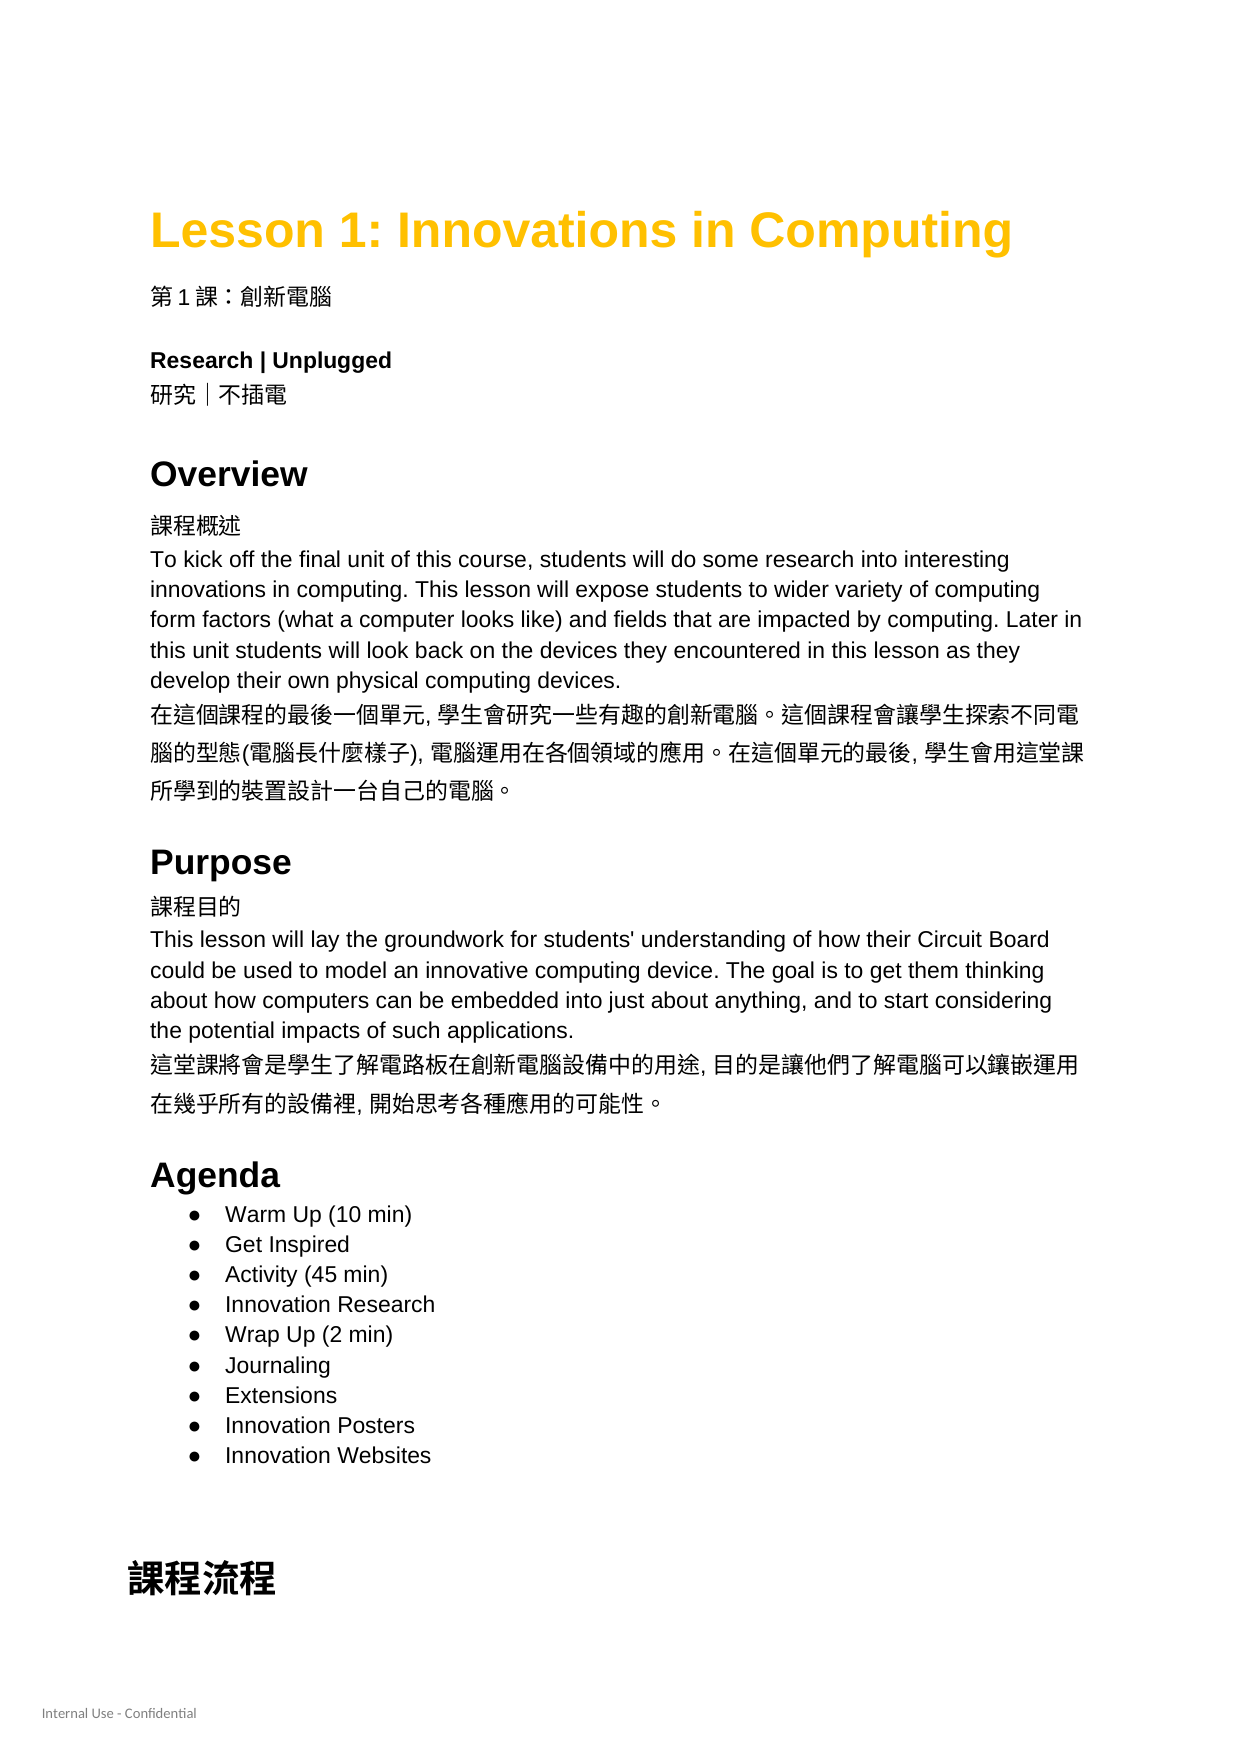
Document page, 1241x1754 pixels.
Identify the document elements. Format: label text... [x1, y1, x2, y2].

list Get Inspired [187, 1231, 1090, 1257]
text Research | Unplugged [150, 347, 1090, 373]
text 在這個課程的最後一個單元, 學生會研究一些有趣的創新電腦。這個課程會讓學生探索不同電腦的型態(電腦長什麼樣子), 電腦運用在各個領域的應用。在這個單元的最後, 學生會用這堂課所學到的裝置設計一台自己的電腦。 [150, 697, 1090, 806]
text To kick off the final unit of this course, students will do some research into interesting innovations in computing. This lesson will expose students to wider variety of computing form factors (what a computer looks like) and fields that are impacted by computing. Later in this unit students will look back on the devices they encountered in this lesson as they develop their own physical computing devices. [150, 546, 1090, 693]
list Innovation Research [187, 1291, 1090, 1317]
subtitle 課程流程 [127, 1548, 1113, 1603]
text 第1課：創新電腦 [150, 278, 1090, 312]
text Purpose [150, 842, 1090, 882]
text 課程目的 [150, 888, 1090, 922]
list Innovation Posters [187, 1412, 1090, 1438]
text This lesson will lay the groundwork for students' understanding of how their Circuit Board could be used to model an innovative computing device. The goal is to get them thinking about how computers can be embedded into just about anything, and to start considering the potential impacts of such applications. [150, 926, 1090, 1043]
list Journaling [187, 1352, 1090, 1378]
list Warm Up (10 min) [187, 1201, 1090, 1227]
text 研究｜不插電 [150, 377, 1090, 410]
list Activity (45 min) [187, 1261, 1090, 1287]
text 這堂課將會是學生了解電路板在創新電腦設備中的用途, 目的是讓他們了解電腦可以鑲嵌運用在幾乎所有的設備裡, 開始思考各種應用的可能性。 [150, 1047, 1090, 1119]
list Innovation Websites [187, 1442, 1090, 1468]
subtitle Overview [150, 453, 1090, 493]
list Extensions [187, 1382, 1090, 1408]
subtitle Lesson 1: Innovations in Computing [150, 200, 1090, 257]
text 課程概述 [150, 508, 1090, 541]
text Agenda [150, 1154, 1090, 1194]
list Wrap Up (2 min) [187, 1321, 1090, 1348]
